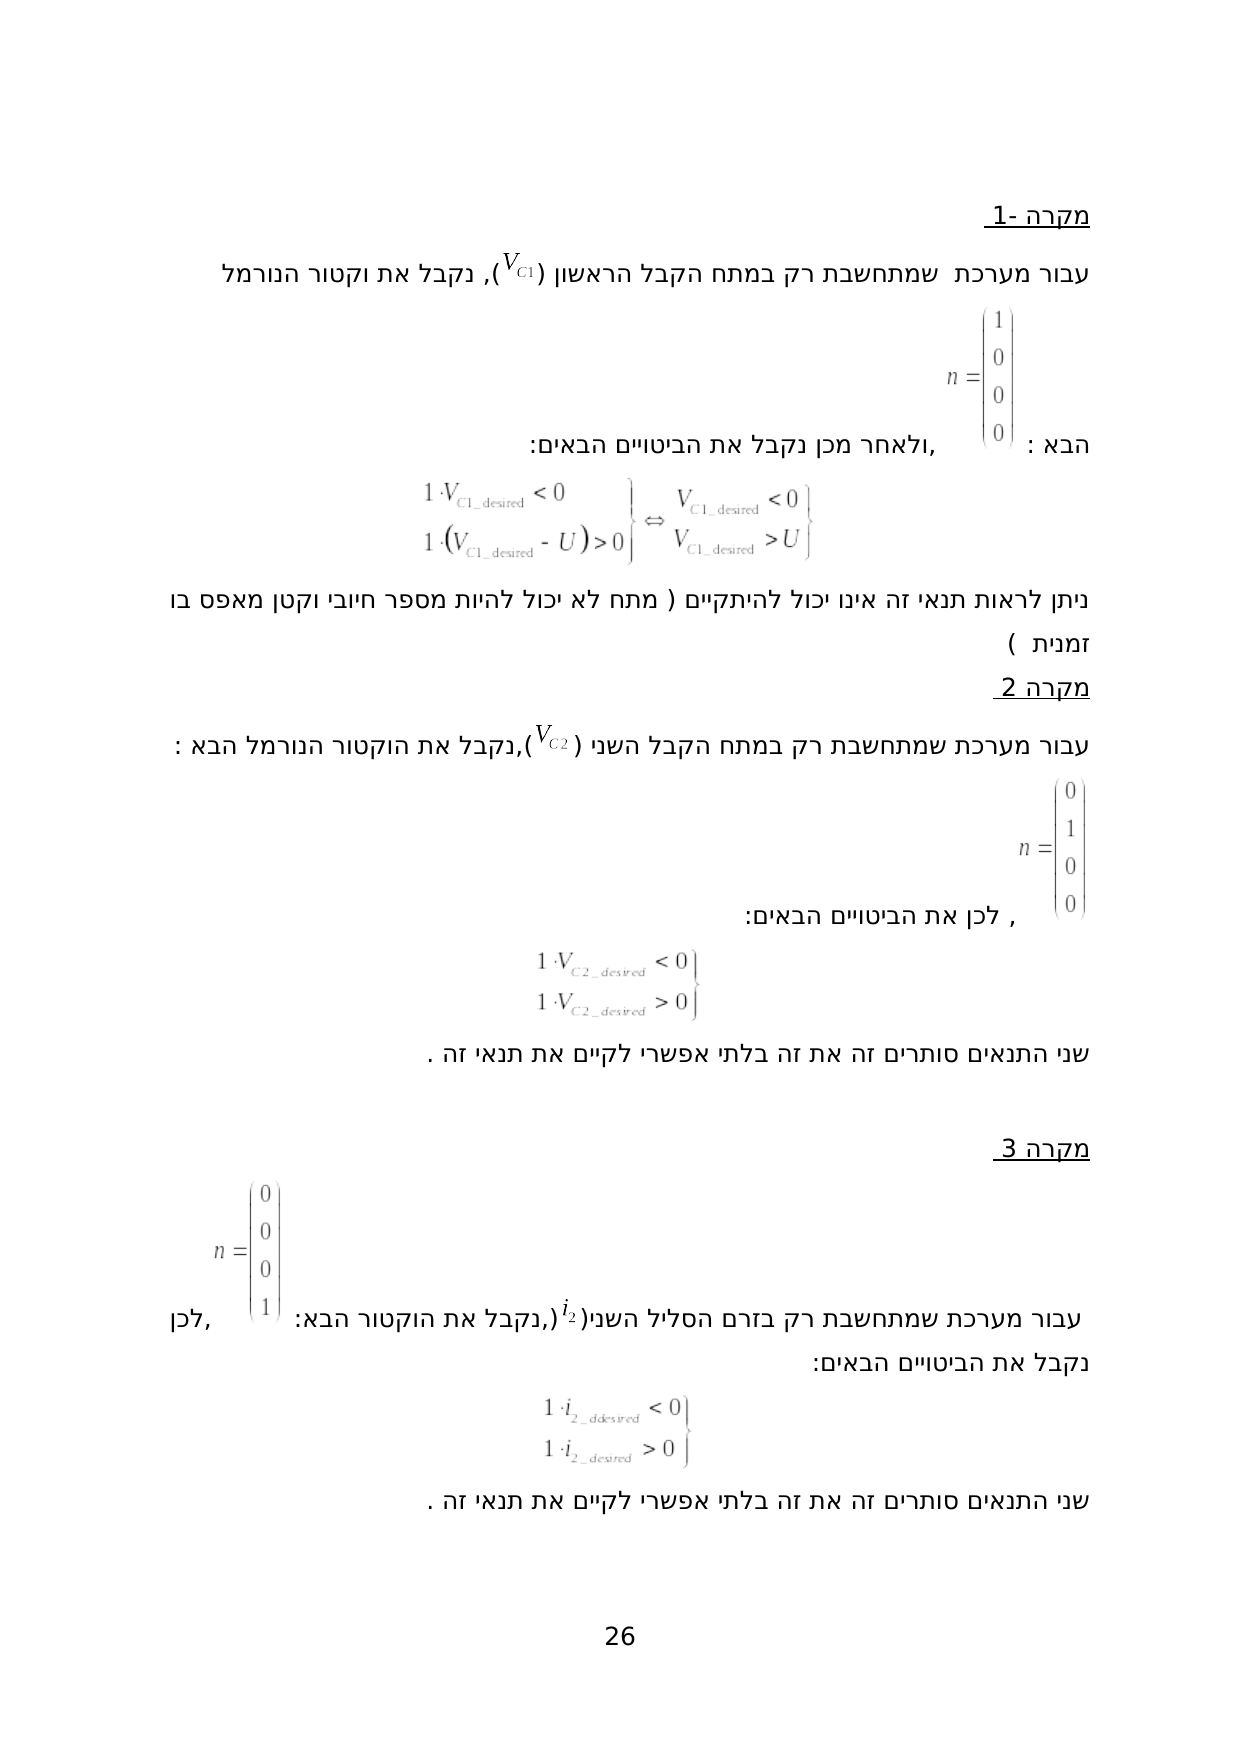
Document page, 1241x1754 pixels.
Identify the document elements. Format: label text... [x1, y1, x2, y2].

text עבור מערכת שמתחשבת רק בזרם הסליל השני((,נקבל את הוקטור הבא: ,לכן נקבל את הביטויים הבאים: [150, 1178, 1090, 1377]
text עבור מערכת שמתחשבת רק במתח הקבל השני (),נקבל את הוקטור הנורמל הבא : , לכן את הביטויים הבאים: [150, 717, 1090, 931]
text מקרה 3 [150, 1134, 1090, 1163]
text עבור מערכת שמתחשבת רק במתח הקבל הראשון (), נקבל את וקטור הנורמל הבא : ,ולאחר מכן נקבל את הביטויים הבאים: [150, 245, 1090, 459]
text ניתן לראות תנאי זה אינו יכול להיתקיים ( מתח לא יכול להיות מספר חיובי וקטן מאפס בו זמנית ) [150, 585, 1090, 658]
text מקרה 2 [150, 673, 1090, 702]
text שני התנאים סותרים זה את זה בלתי אפשרי לקיים את תנאי זה . [150, 1486, 1090, 1515]
text שני התנאים סותרים זה את זה בלתי אפשרי לקיים את תנאי זה . [150, 1039, 1090, 1068]
text מקרה -1 [150, 201, 1090, 230]
